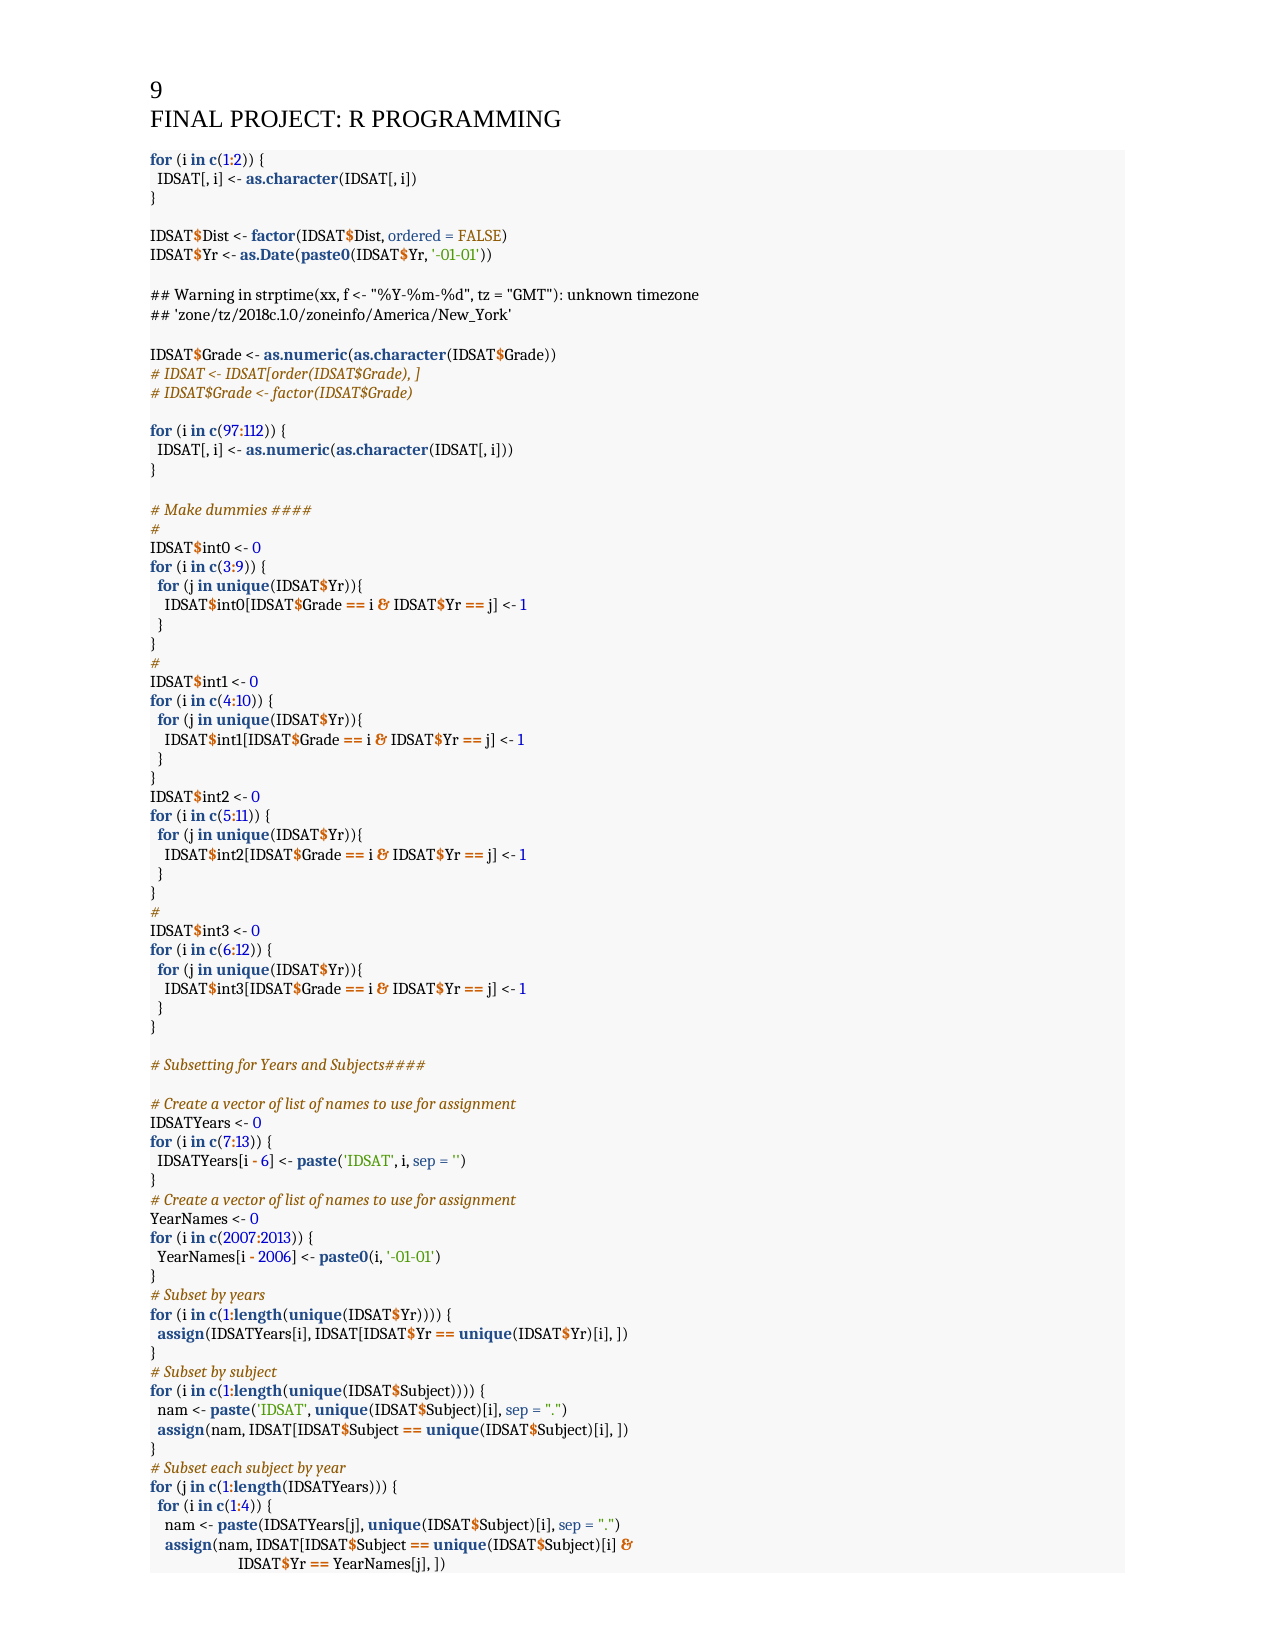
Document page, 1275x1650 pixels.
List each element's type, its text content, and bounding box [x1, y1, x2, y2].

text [150, 500, 1125, 1573]
text ## Warning in strptime(xx, f <- "%Y-%m-%d", tz = "GMT"): unknown timezone ## 'zone/tz/2018c.1.0/zoneinfo/America/New_York' [512, 286, 1125, 324]
text IDSAT$Grade <- as.numeric(as.character(IDSAT$Grade)) # IDSAT <- IDSAT[order(IDSAT$Grade), ] # IDSAT$Grade <- factor(IDSAT$Grade) for (i in c(97:112)) { IDSAT[, i] <- as.numeric(as.character(IDSAT[, i])) } [150, 345, 1125, 479]
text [150, 150, 1125, 265]
